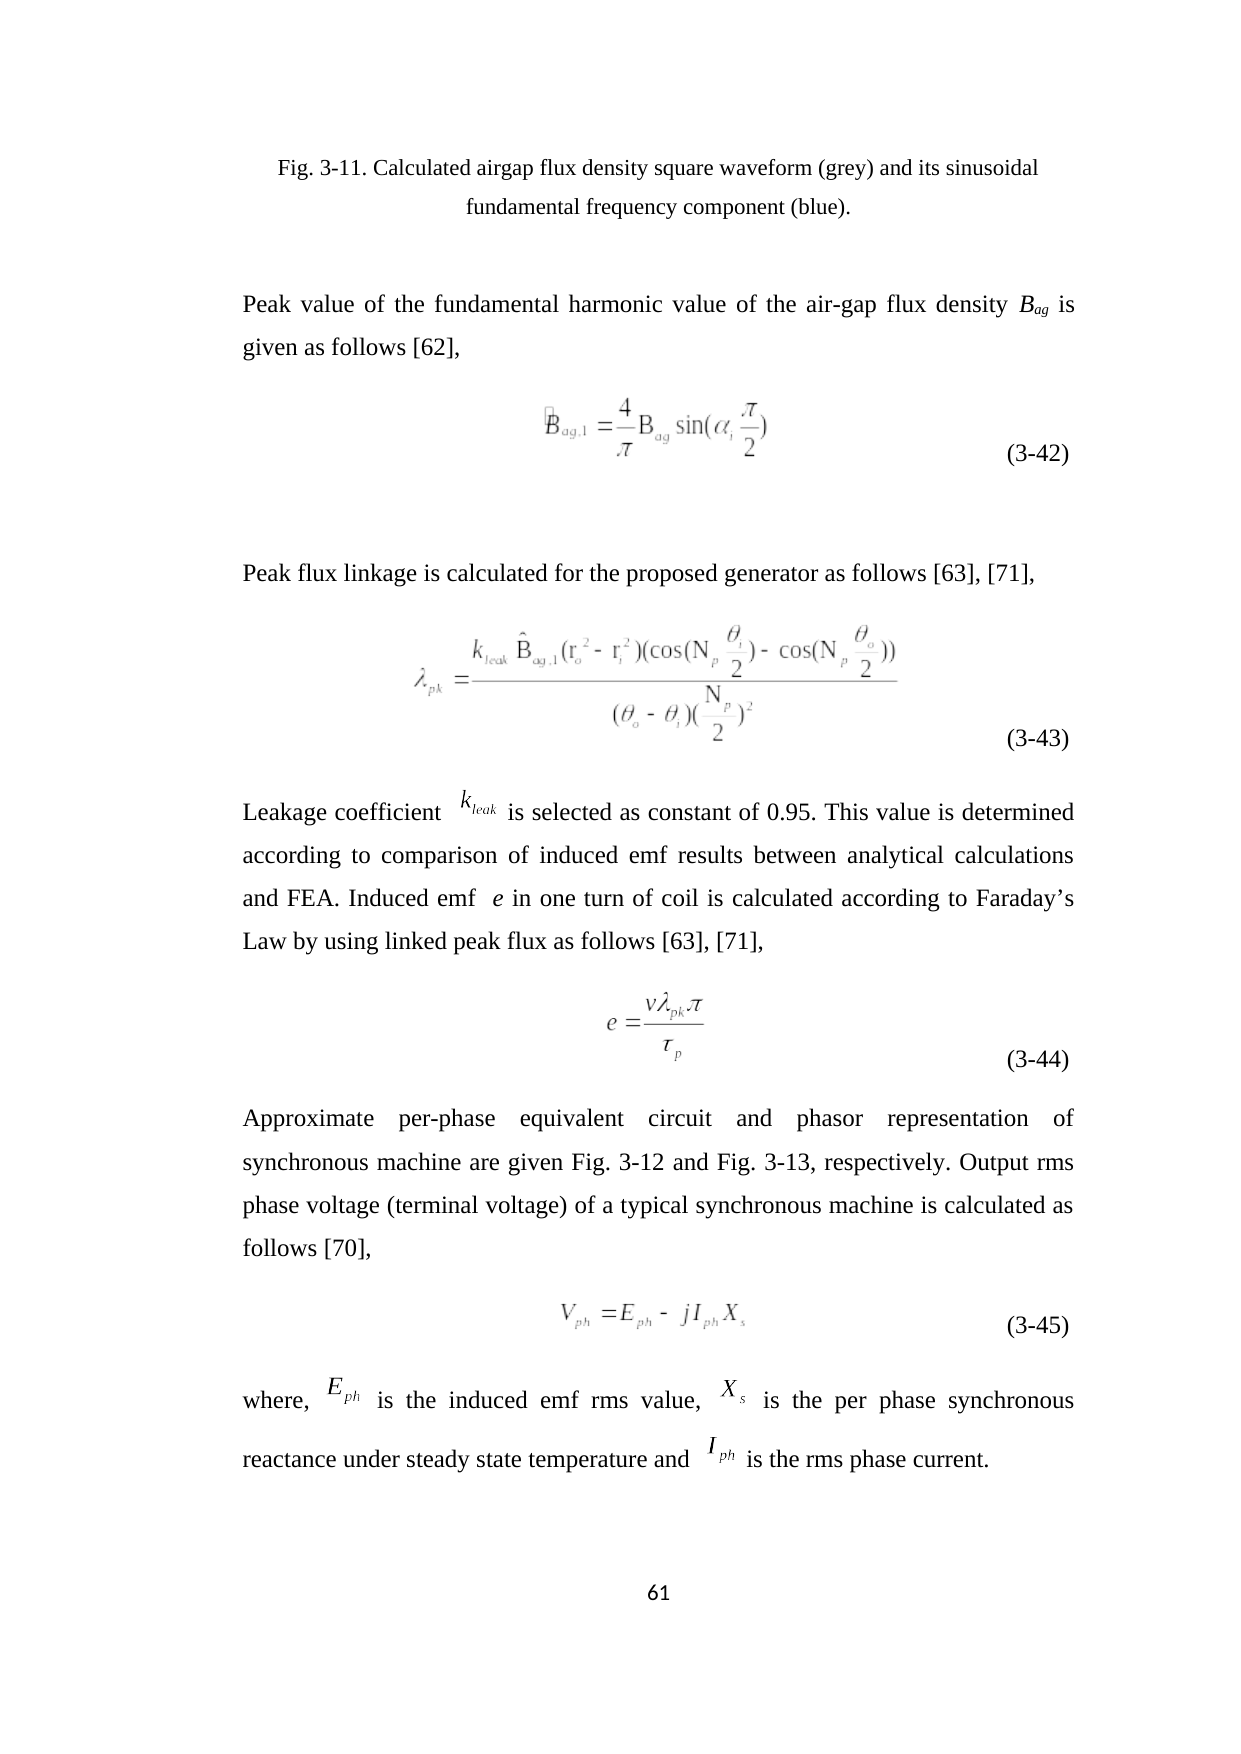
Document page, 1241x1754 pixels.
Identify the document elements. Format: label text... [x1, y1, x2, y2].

list Fig. 3-11. Calculated airgap flux density square waveform (grey) and its sinusoidal fundamental frequency component (blue). [242, 153, 1075, 219]
text (3-43) [242, 618, 1075, 751]
text (3-45) [242, 1293, 1075, 1339]
text (3-42) [242, 392, 1075, 467]
text where, is the induced emf rms value, is the per phase synchronous reactance under steady state temperature and is the rms phase current. [242, 1370, 1075, 1473]
text Peak flux linkage is calculated for the proposed generator as follows [63], [71], [242, 558, 1075, 587]
text Peak value of the fundamental harmonic value of the air-gap flux density Bag is given as follows [62], [242, 289, 1075, 361]
text Leakage coefficient is selected as constant of 0.95. This value is determined according to comparison of induced emf results between analytical calculations and FEA. Induced emf e in one turn of coil is calculated according to Faraday’s Law by using linked peak flux as follows [63], [71], [242, 782, 1075, 955]
text Approximate per-phase equivalent circuit and phasor representation of synchronous machine are given Fig. 3-12 and Fig. 3-13, respectively. Output rms phase voltage (terminal voltage) of a typical synchronous machine is calculated as follows [70], [242, 1103, 1075, 1262]
text (3-44) [242, 986, 1075, 1072]
